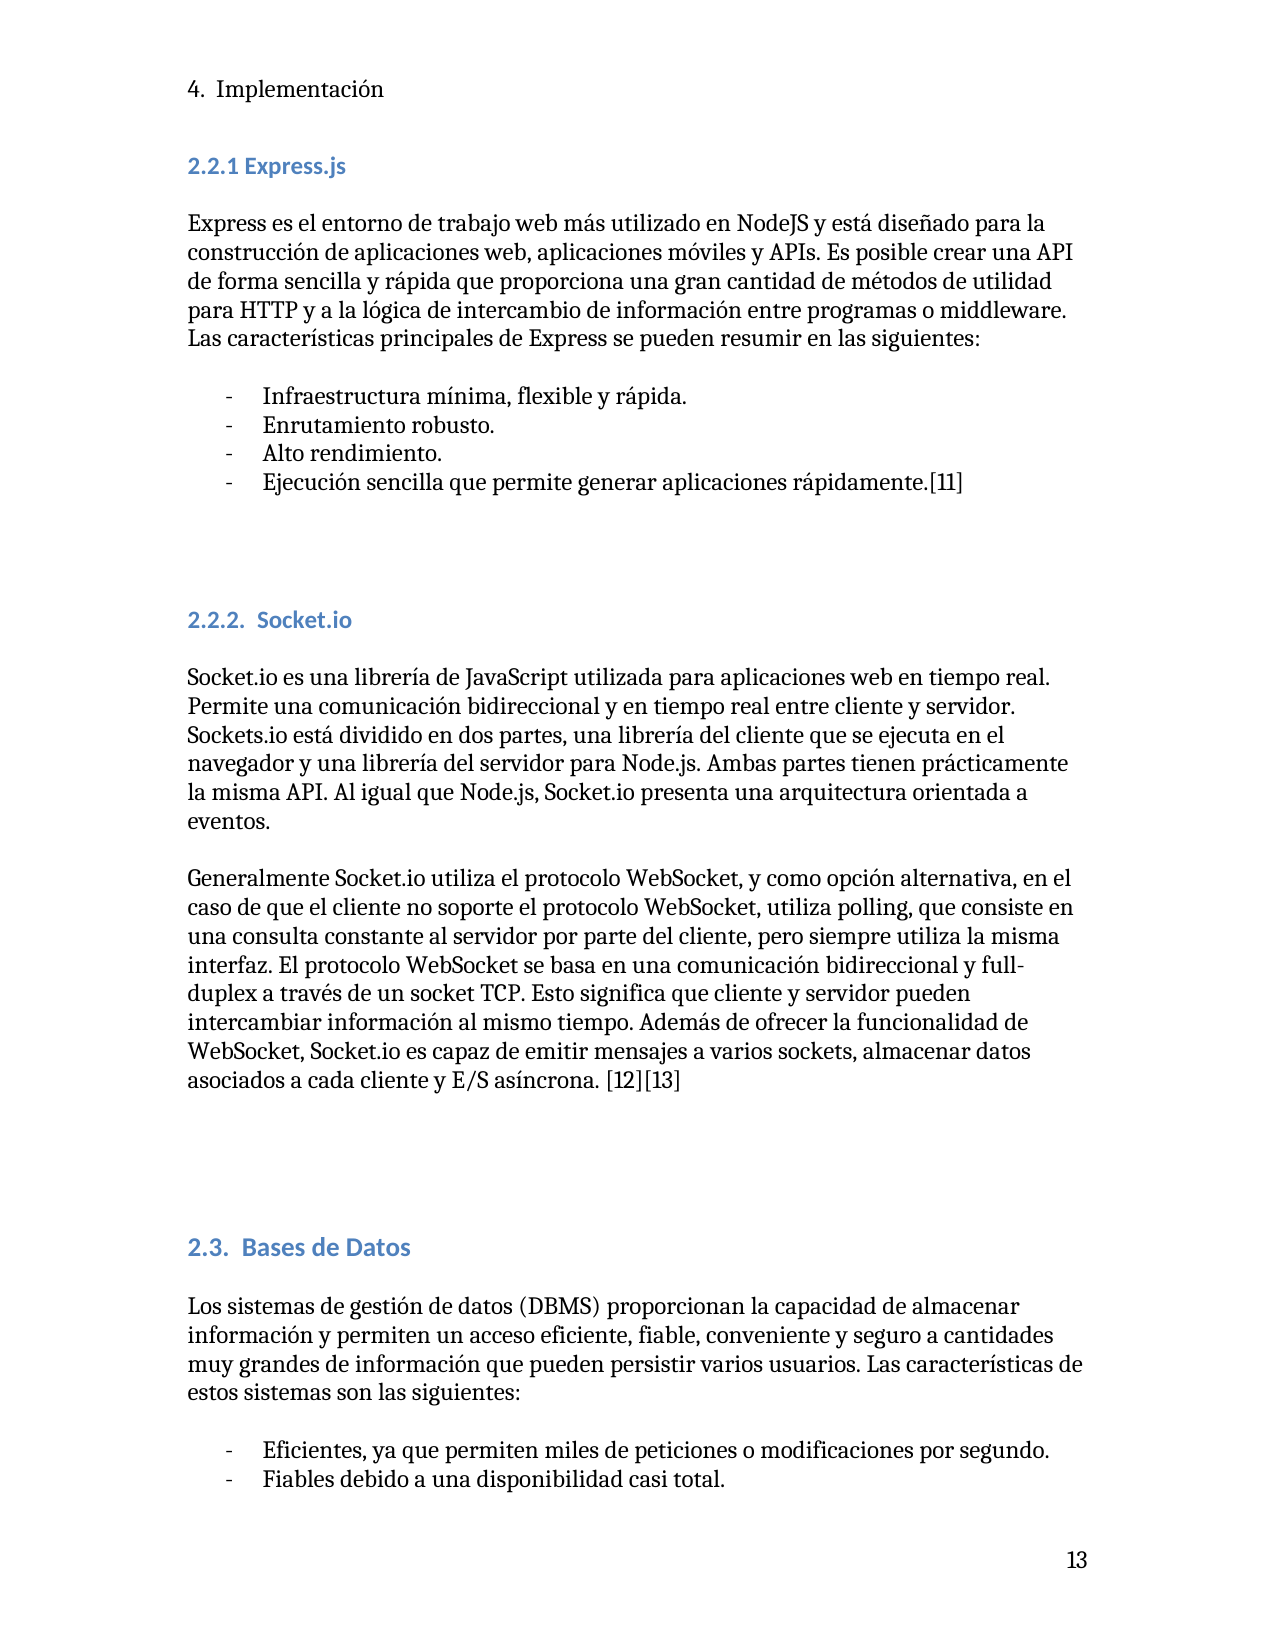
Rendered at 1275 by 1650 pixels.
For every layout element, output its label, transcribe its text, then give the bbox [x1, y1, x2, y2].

subtitle 2.2.1 Express.js [187, 150, 1087, 181]
list Infraestructura mínima, flexible y rápida. [225, 382, 1087, 411]
text Generalmente Socket.io utiliza el protocolo WebSocket, y como opción alternativa, en el caso de que el cliente no soporte el protocolo WebSocket, utiliza polling, que consiste en una consulta constante al servidor por parte del cliente, pero siempre utiliza la misma interfaz. El protocolo WebSocket se basa en una comunicación bidireccional y full-duplex a través de un socket TCP. Esto significa que cliente y servidor pueden intercambiar información al mismo tiempo. Además de ofrecer la funcionalidad de WebSocket, Socket.io es capaz de emitir mensajes a varios sockets, almacenar datos asociados a cada cliente y E/S asíncrona. [187, 864, 1087, 1094]
list Ejecución sencilla que permite generar aplicaciones rápidamente. [225, 468, 1087, 497]
subtitle 2.2.2. Socket.io [187, 604, 1087, 634]
list Eficientes, ya que permiten miles de peticiones o modificaciones por segundo. [225, 1436, 1087, 1464]
text Los sistemas de gestión de datos (DBMS) proporcionan la capacidad de almacenarinformación y permiten un acceso eficiente, fiable, conveniente y seguro a cantidades muy grandes de información que pueden persistir varios usuarios. Las características de estos sistemas son las siguientes: [187, 1292, 1087, 1407]
list Enrutamiento robusto. [225, 411, 1087, 439]
list Fiables debido a una disponibilidad casi total. [225, 1464, 1087, 1493]
text Socket.io es una librería de JavaScript utilizada para aplicaciones web en tiempo real. Permite una comunicación bidireccional y en tiempo real entre cliente y servidor. Sockets.io está dividido en dos partes, una librería del cliente que se ejecuta en el navegador y una librería del servidor para Node.js. Ambas partes tienen prácticamente la misma API. Al igual que Node.js, Socket.io presenta una arquitectura orientada a eventos. [187, 663, 1087, 836]
list Alto rendimiento. [225, 439, 1087, 468]
subtitle 2.3. Bases de Datos [187, 1230, 1087, 1263]
text Express es el entorno de trabajo web más utilizado en NodeJS y está diseñado para la construcción de aplicaciones web, aplicaciones móviles y APIs. Es posible crear una API de forma sencilla y rápida que proporciona una gran cantidad de métodos de utilidad para HTTP y a la lógica de intercambio de información entre programas o middleware. Las características principales de Express se pueden resumir en las siguientes: [187, 209, 1087, 353]
